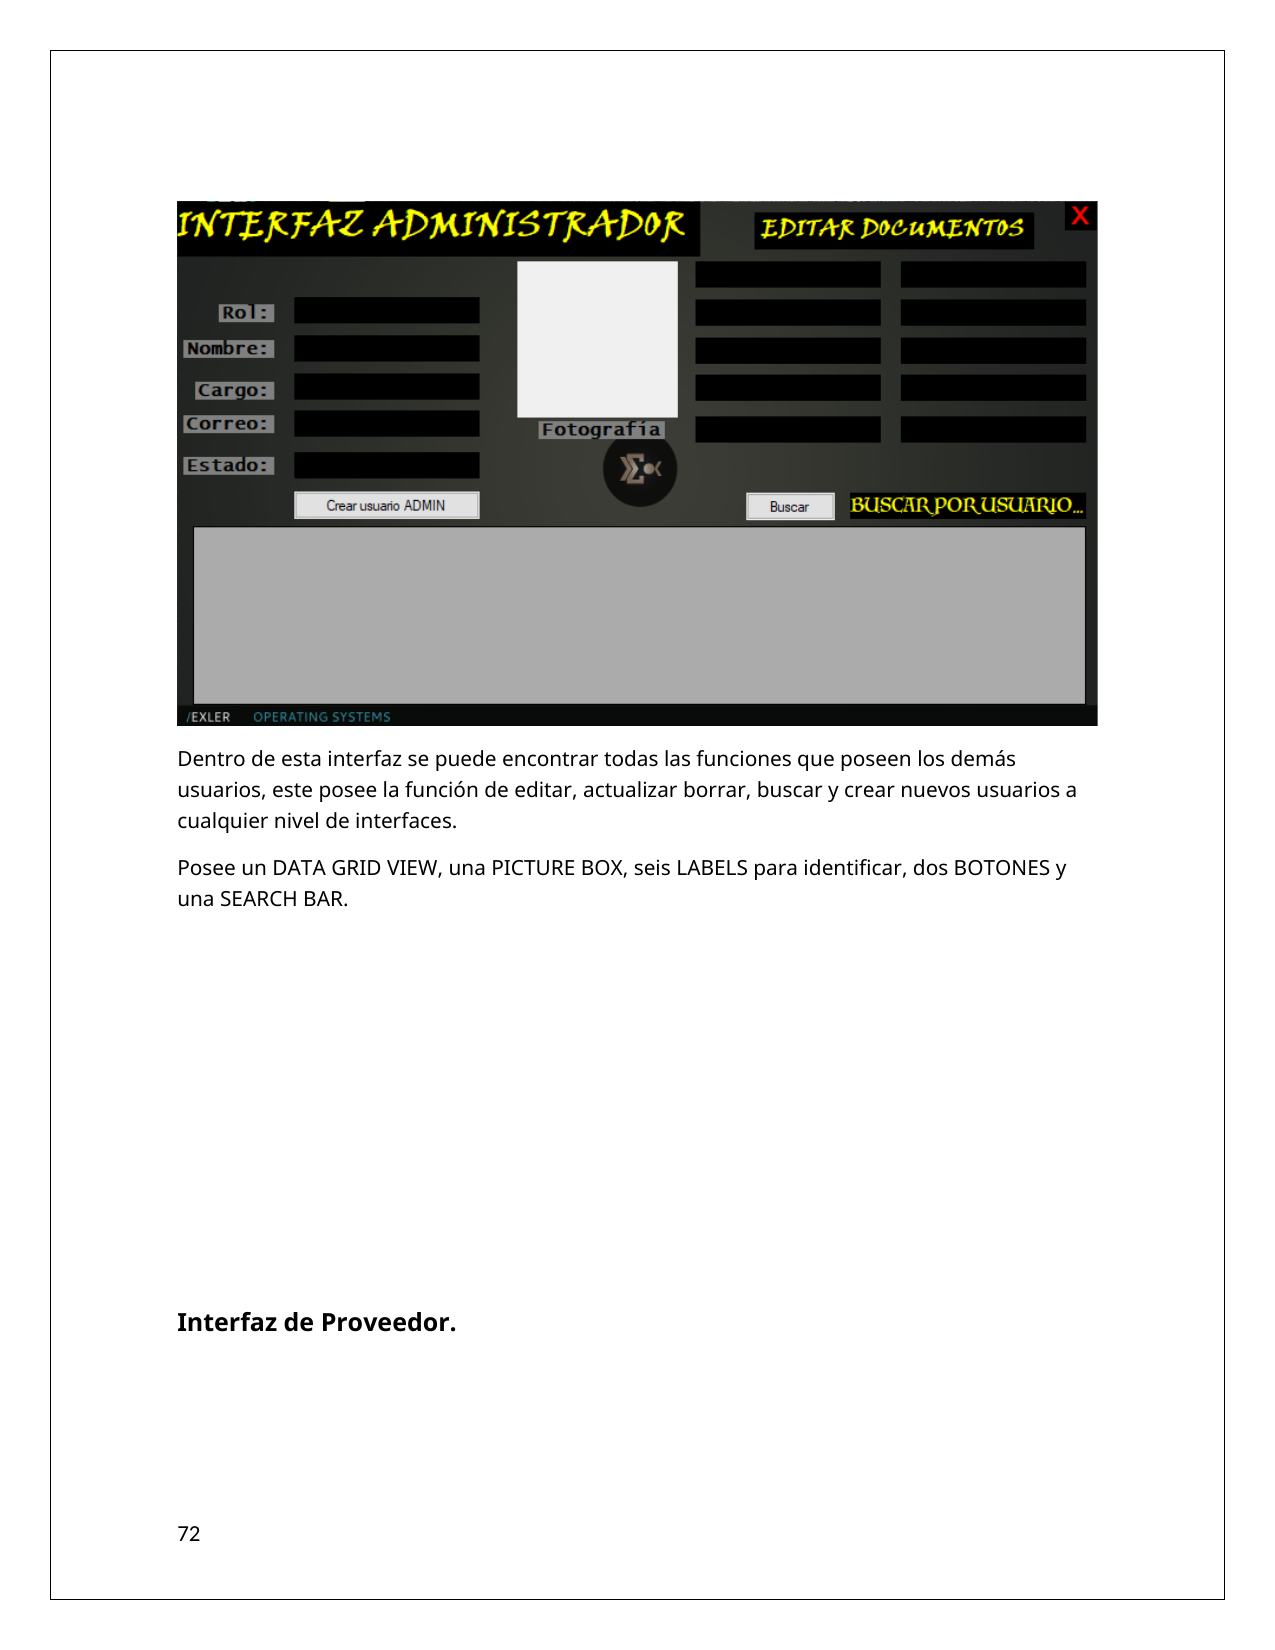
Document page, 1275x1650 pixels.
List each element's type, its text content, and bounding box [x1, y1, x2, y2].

text Dentro de esta interfaz se puede encontrar todas las funciones que poseen los demás usuarios, este posee la función de editar, actualizar borrar, buscar y crear nuevos usuarios a cualquier nivel de interfaces. [177, 744, 1098, 834]
picture [177, 201, 1098, 726]
text Posee un DATA GRID VIEW, una PICTURE BOX, seis LABELS para identificar, dos BOTONES y una SEARCH BAR. [177, 853, 1098, 912]
text Interfaz de Proveedor. [177, 1305, 1098, 1339]
